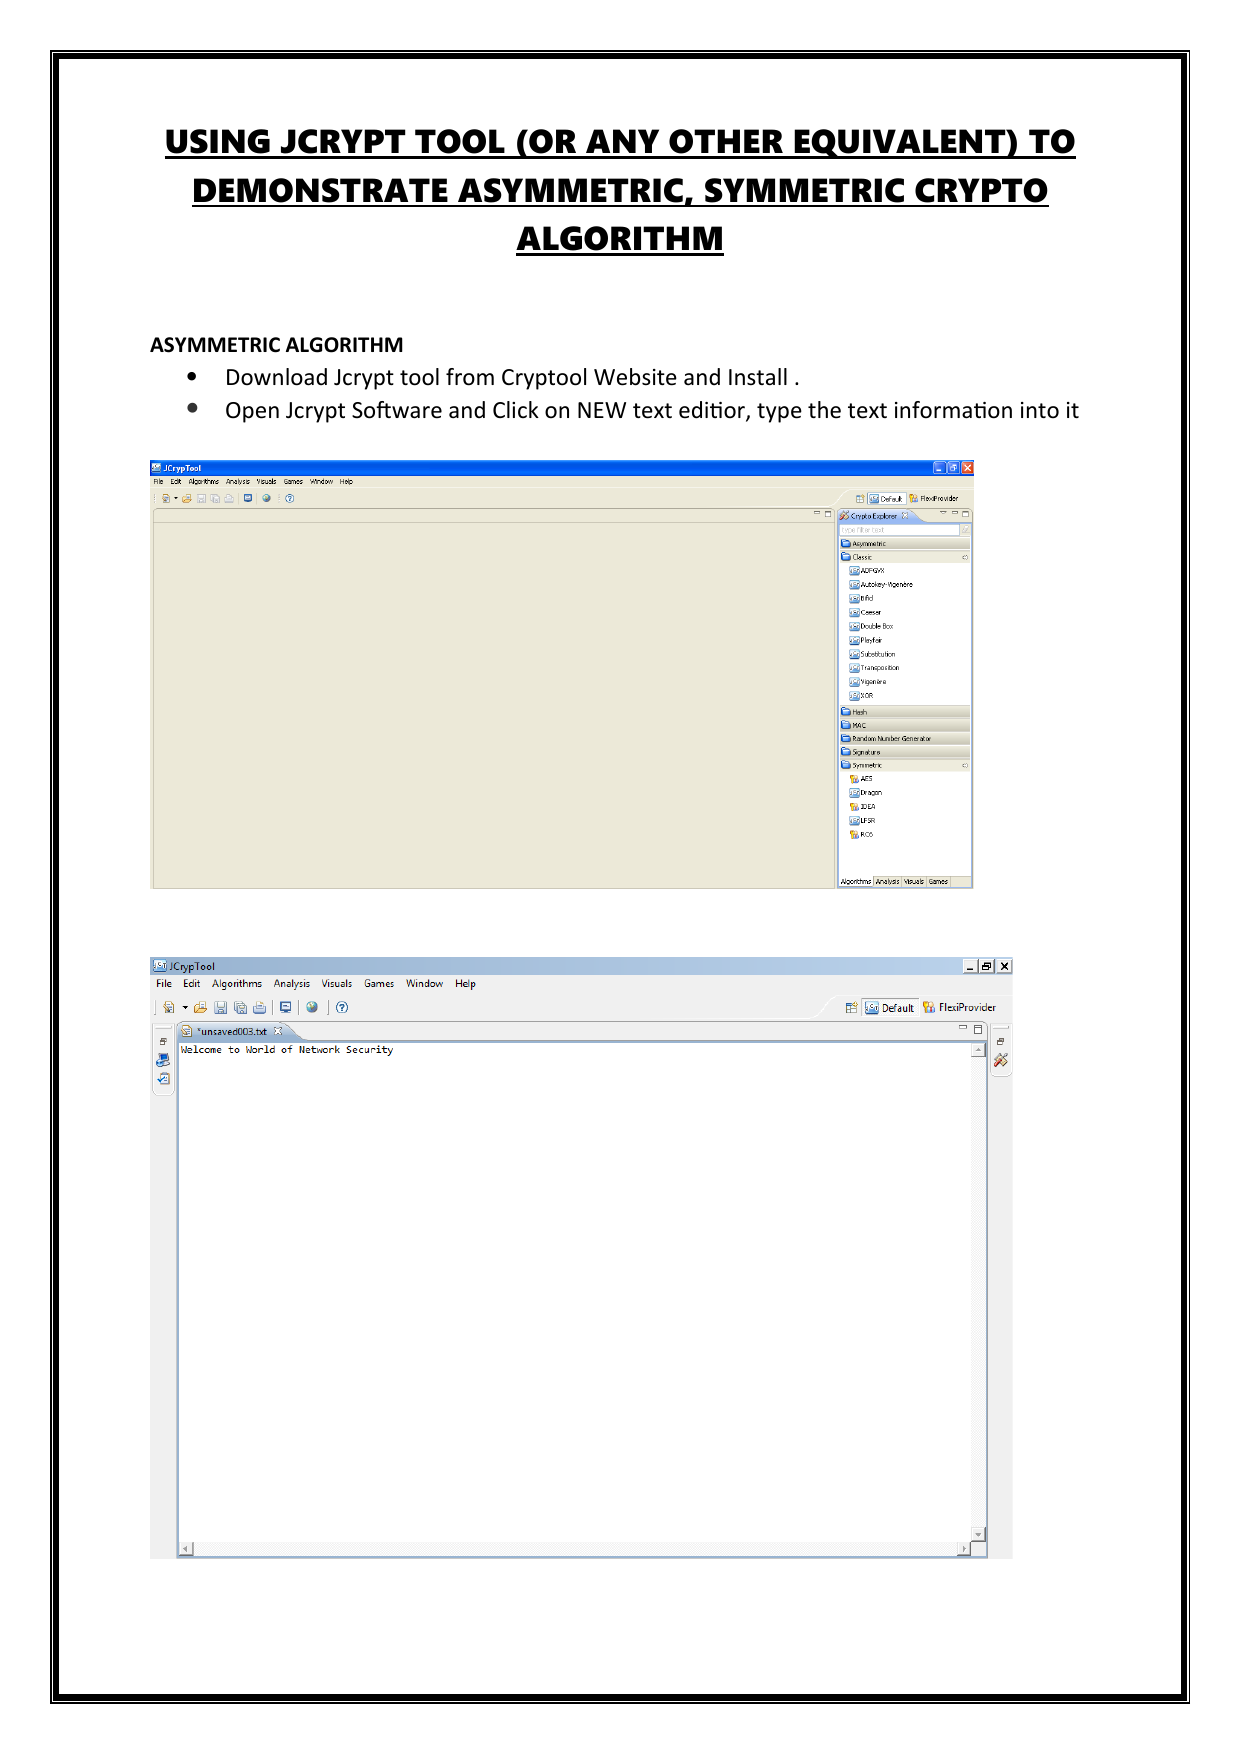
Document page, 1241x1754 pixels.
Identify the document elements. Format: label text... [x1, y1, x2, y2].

list Open Jcrypt Software and Click on NEW text editior, type the text information into it [187, 394, 1090, 424]
picture [150, 957, 1013, 1559]
list Download Jcrypt tool from Cryptool Website and Install . [187, 361, 1090, 392]
picture [150, 460, 974, 889]
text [150, 118, 1090, 260]
text ASYMMETRIC ALGORITHM [150, 331, 1090, 358]
